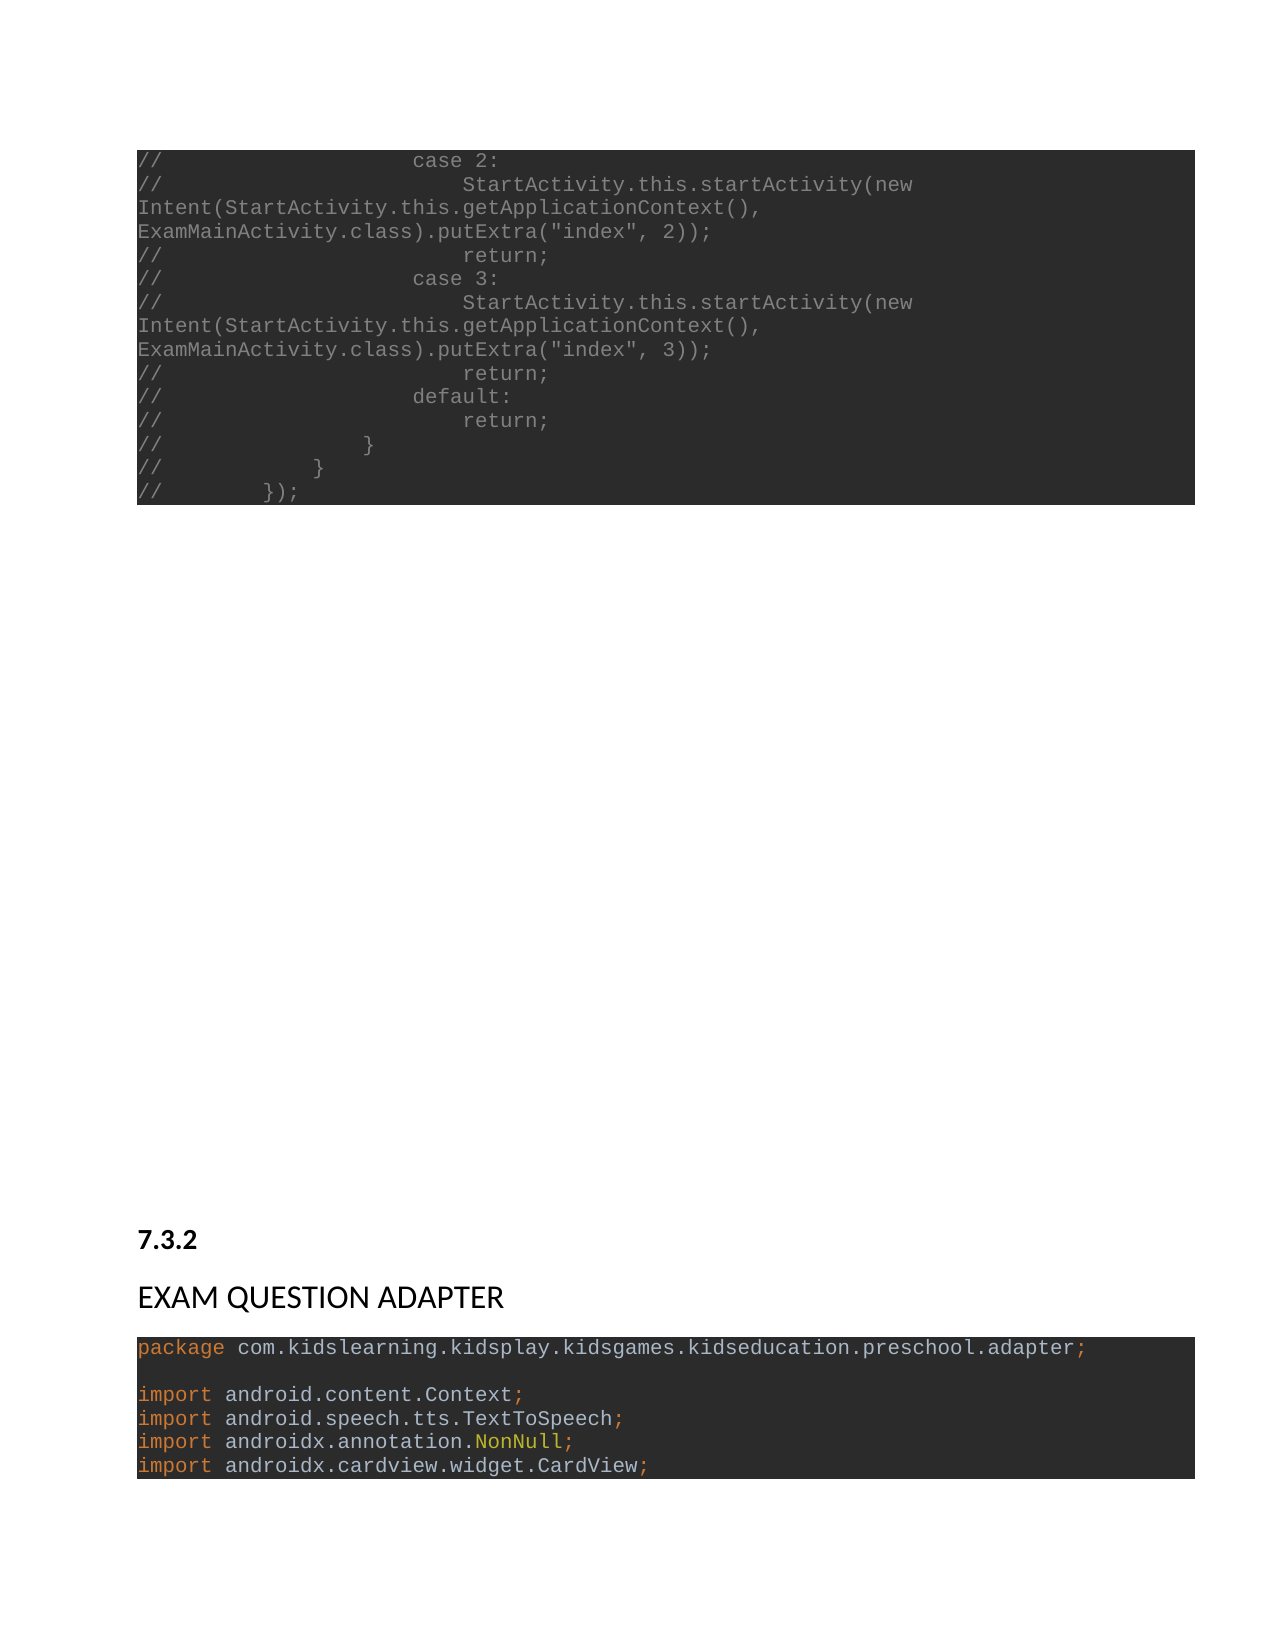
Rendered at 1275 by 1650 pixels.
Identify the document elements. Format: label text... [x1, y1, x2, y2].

text 7.3.2 [137, 1221, 1195, 1257]
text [137, 1337, 1195, 1479]
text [137, 150, 1195, 505]
text EXAM QUESTION ADAPTER [137, 1276, 1195, 1317]
